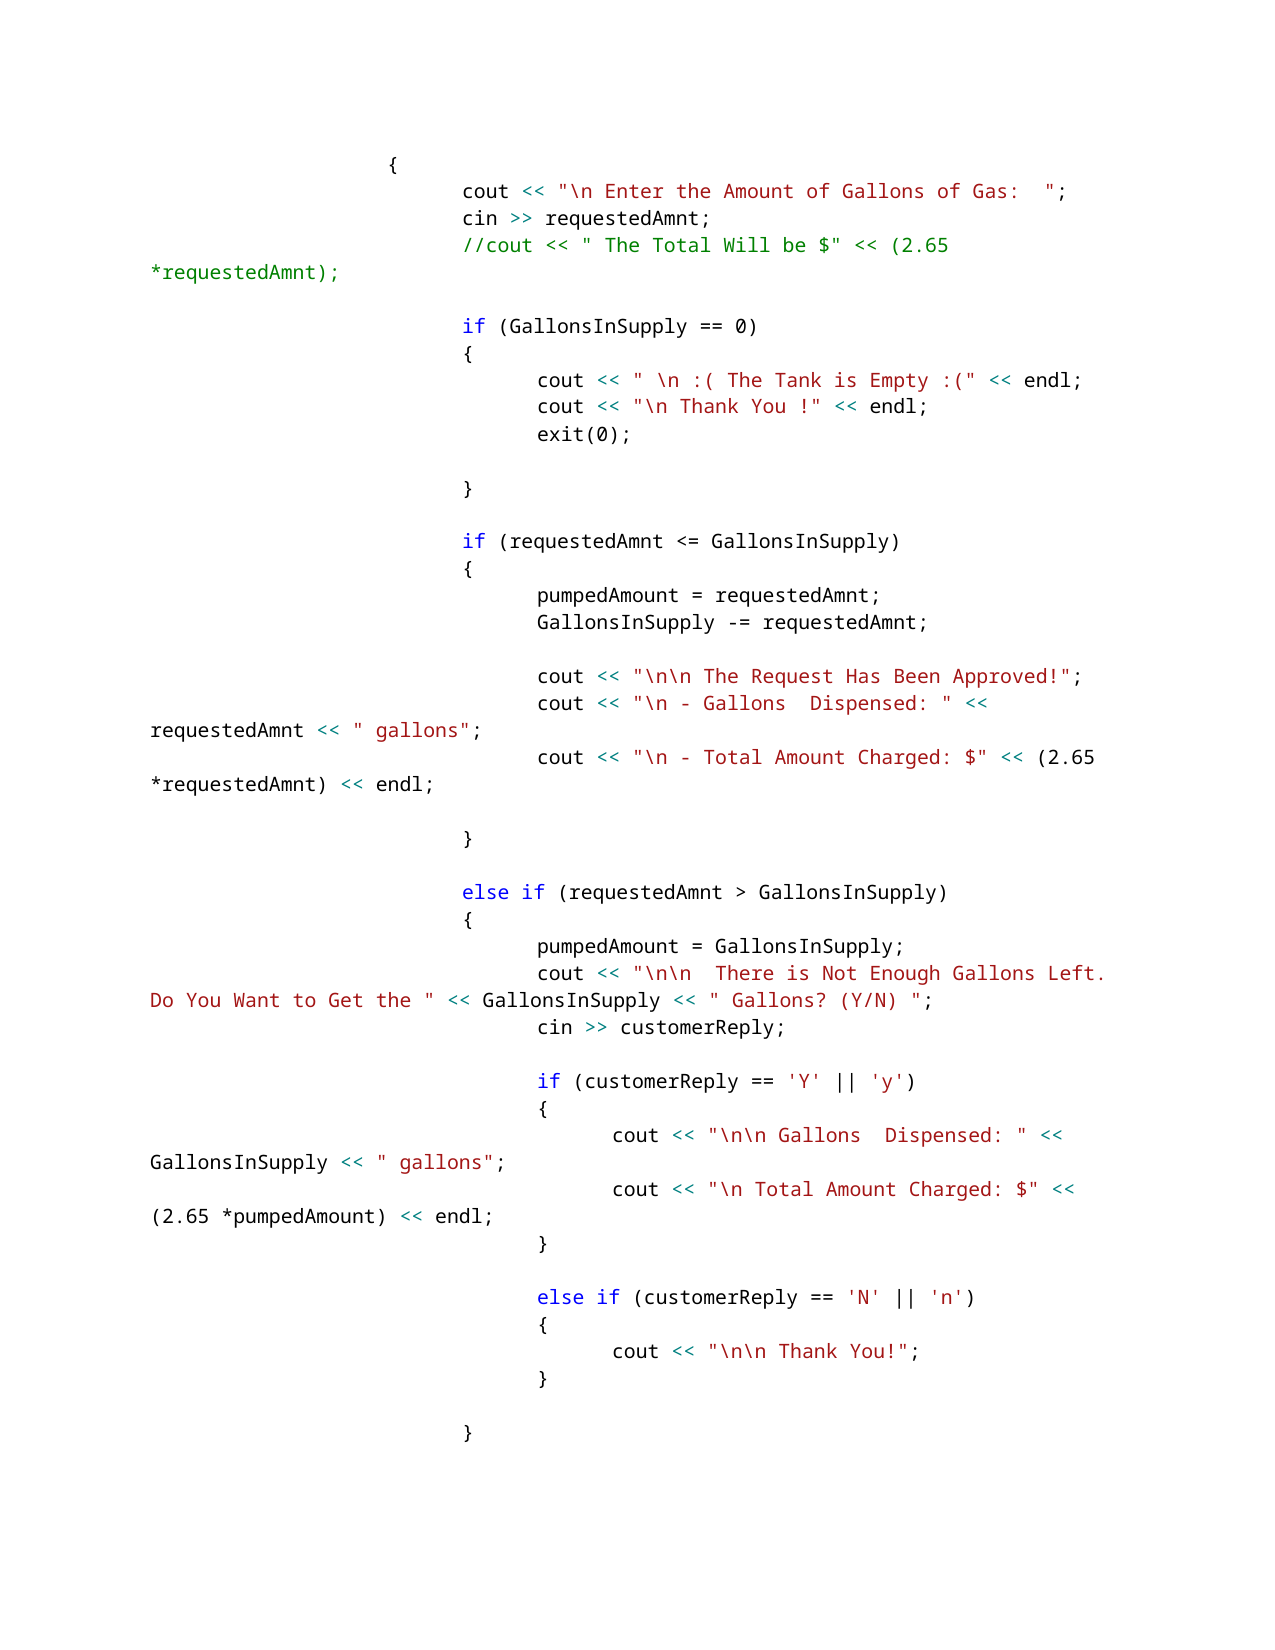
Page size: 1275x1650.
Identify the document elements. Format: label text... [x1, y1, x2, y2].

text cout << "\n Thank You !" << endl; [150, 393, 1125, 420]
text { [150, 339, 1125, 366]
text GallonsInSupply -= requestedAmnt; [150, 609, 1125, 636]
text cout << "\n\n There is Not Enough Gallons Left. Do You Want to Get the " << GallonsInSupply << " Gallons? (Y/N) "; [150, 959, 1125, 1013]
text if (requestedAmnt <= GallonsInSupply) [150, 528, 1125, 555]
text { [150, 905, 1125, 932]
text { [150, 555, 1125, 582]
text } [150, 1364, 1125, 1391]
text cout << "\n - Gallons Dispensed: " << requestedAmnt << " gallons"; [150, 689, 1125, 743]
text } [150, 824, 1125, 851]
text exit(0); [150, 420, 1125, 447]
text pumpedAmount = requestedAmnt; [150, 582, 1125, 609]
text cout << "\n Enter the Amount of Gallons of Gas: "; [150, 177, 1125, 204]
text } [150, 1229, 1125, 1256]
text if (GallonsInSupply == 0) [150, 312, 1125, 339]
text } [150, 474, 1125, 501]
text { [150, 1310, 1125, 1337]
text //cout << " The Total Will be $" << (2.65 *requestedAmnt); [150, 231, 1125, 285]
text cout << "\n\n Thank You!"; [150, 1337, 1125, 1364]
text else if (customerReply == 'N' || 'n') [150, 1283, 1125, 1310]
text cout << "\n\n The Request Has Been Approved!"; [150, 663, 1125, 689]
text cout << "\n\n Gallons Dispensed: " << GallonsInSupply << " gallons"; [150, 1121, 1125, 1175]
text { [150, 1094, 1125, 1121]
text pumpedAmount = GallonsInSupply; [150, 932, 1125, 959]
text cout << "\n Total Amount Charged: $" << (2.65 *pumpedAmount) << endl; [150, 1175, 1125, 1229]
text { [150, 150, 1125, 177]
text else if (requestedAmnt > GallonsInSupply) [150, 878, 1125, 905]
text cout << " \n :( The Tank is Empty :(" << endl; [150, 366, 1125, 393]
text cin >> customerReply; [150, 1013, 1125, 1040]
text cin >> requestedAmnt; [150, 204, 1125, 231]
text } [150, 1418, 1125, 1445]
text if (customerReply == 'Y' || 'y') [150, 1067, 1125, 1094]
text cout << "\n - Total Amount Charged: $" << (2.65 *requestedAmnt) << endl; [150, 743, 1125, 797]
